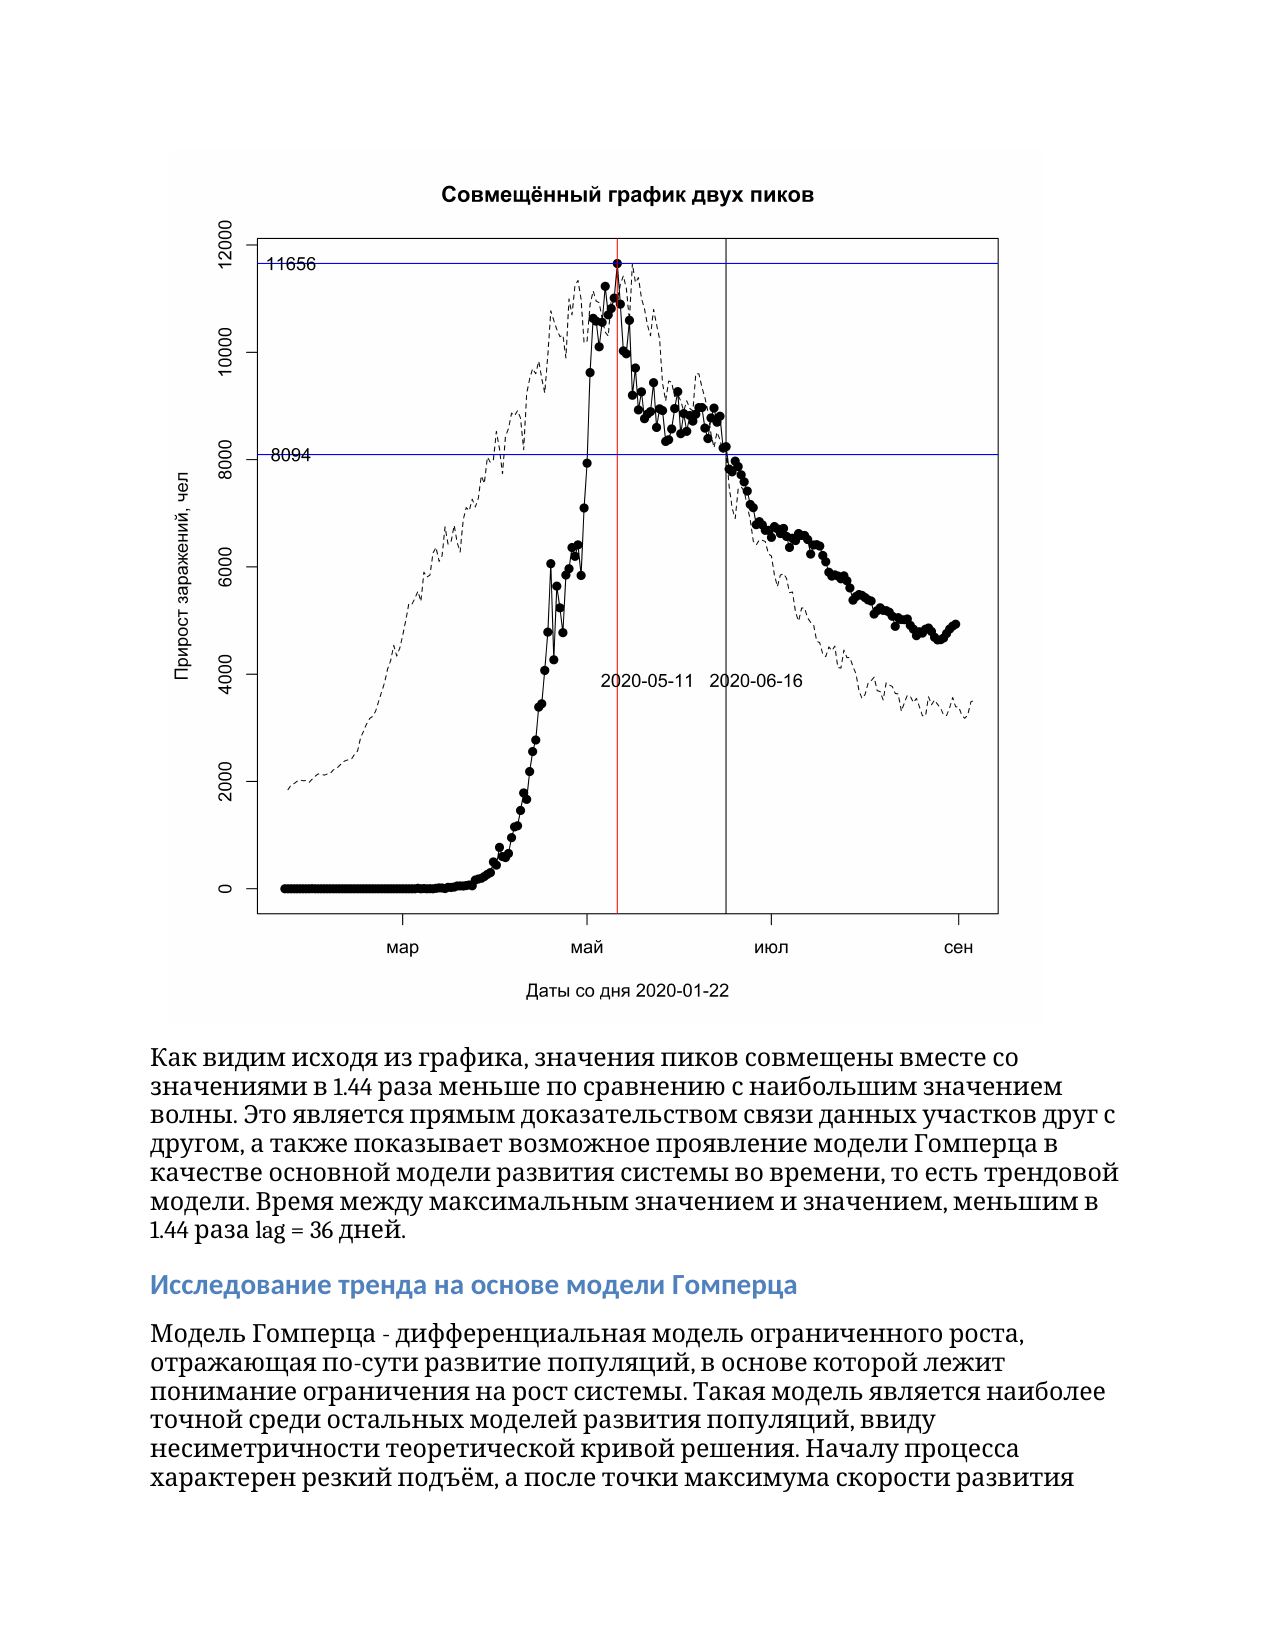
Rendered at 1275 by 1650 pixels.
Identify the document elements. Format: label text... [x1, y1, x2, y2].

picture [168, 150, 1044, 1025]
subtitle Исследование тренда на основе модели Гомперца [150, 1266, 1125, 1301]
text Как видим исходя из графика, значения пиков совмещены вместе со значениями в 1.44 раза меньше по сравнению с наибольшим значением волны. Это является прямым доказательством связи данных участков друг с другом, а также показывает возможное проявление модели Гомперца в качестве основной модели развития системы во времени, то есть трендовой модели. Время между максимальным значением и значением, меньшим в 1.44 раза lag = 36 дней. [150, 1044, 1125, 1245]
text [150, 1320, 1125, 1493]
